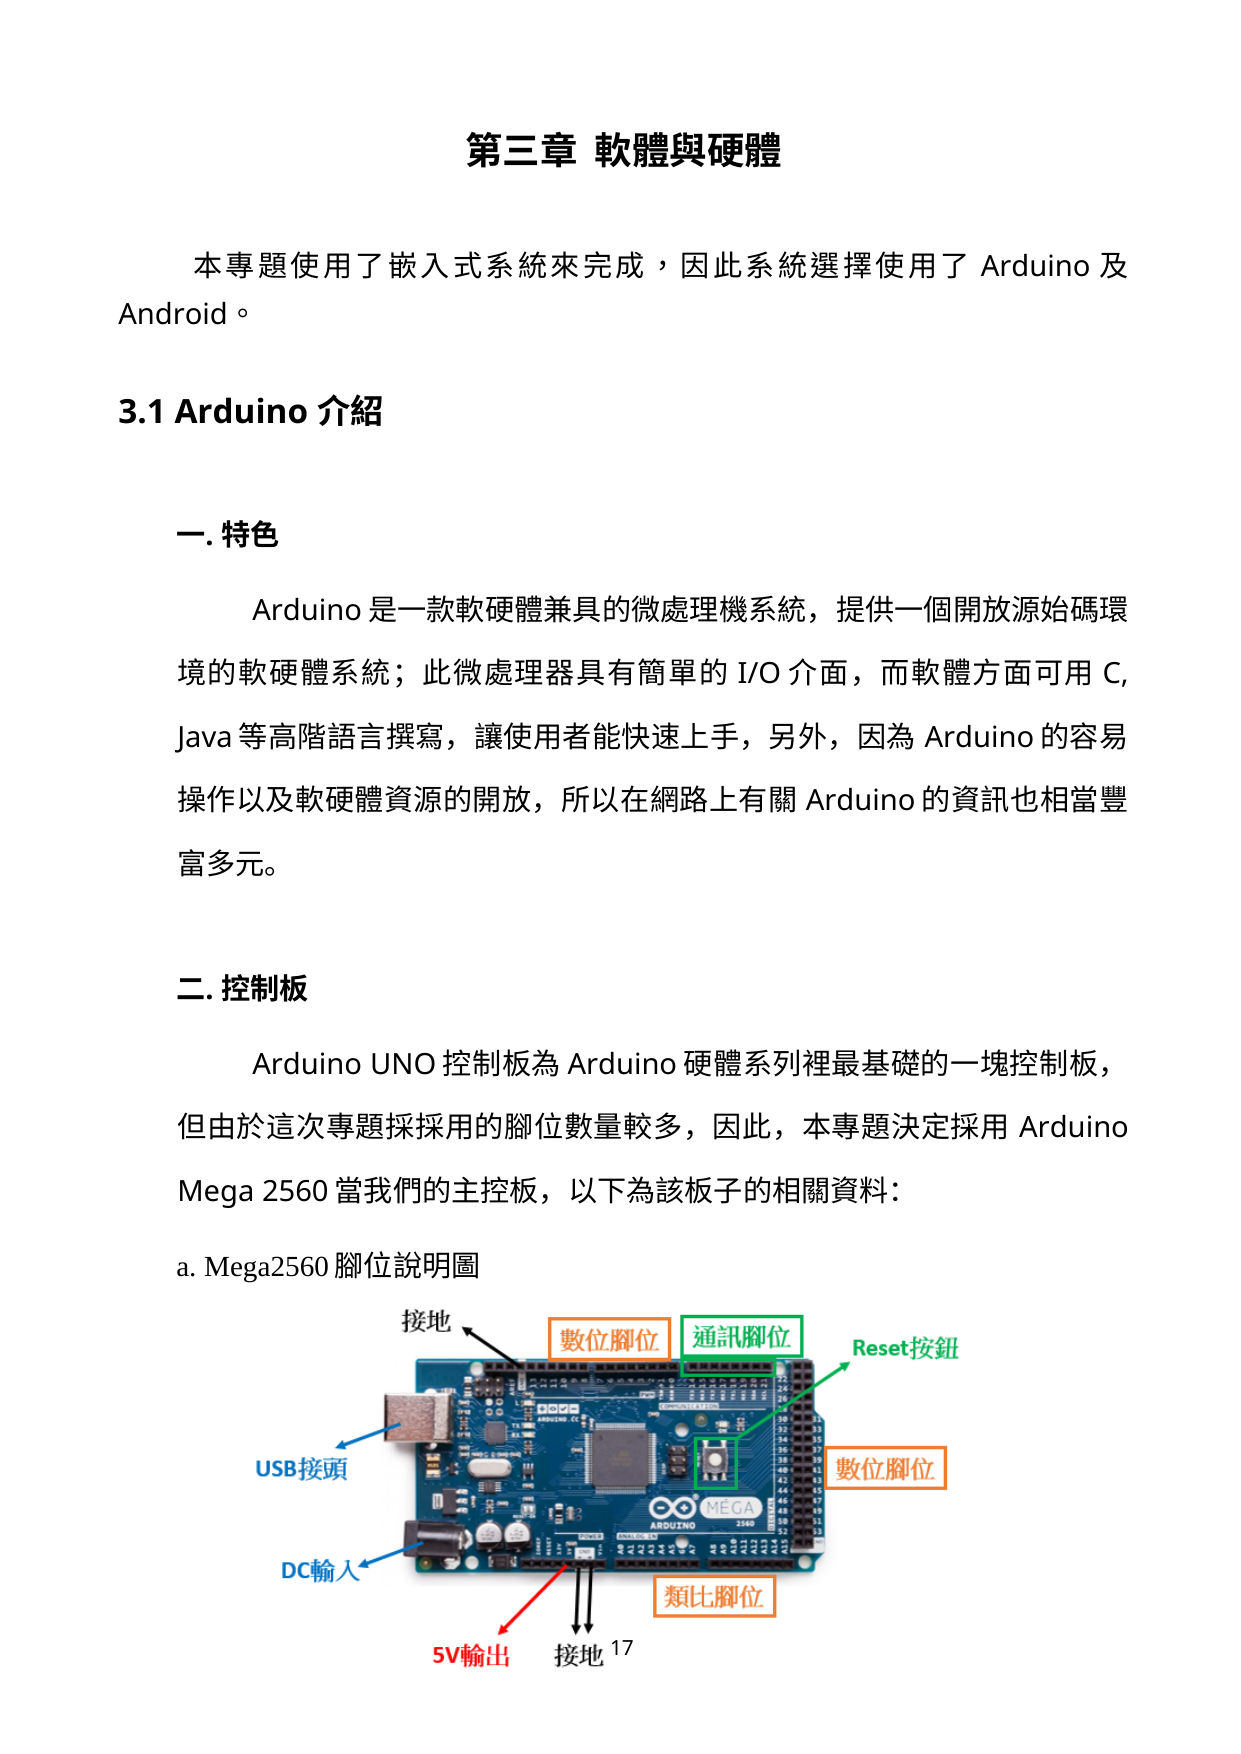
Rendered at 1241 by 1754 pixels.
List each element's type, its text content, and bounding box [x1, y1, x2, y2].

text 本專題使用了嵌入式系統來完成，因此系統選擇使用了Arduino及Android。 [118, 242, 1129, 333]
text Arduino是一款軟硬體兼具的微處理機系統，提供一個開放源始碼環境的軟硬體系統；此微處理器具有簡單的I/O介面，而軟體方面可用C, Java等高階語言撰寫，讓使用者能快速上手，另外，因為Arduino的容易操作以及軟硬體資源的開放，所以在網路上有關Arduino的資訊也相當豐富多元。 [177, 586, 1129, 882]
text 3.1 Arduino 介紹 [118, 385, 1129, 433]
text 第三章 軟體與硬體 [118, 121, 1129, 175]
text 二. 控制板 [176, 966, 1129, 1008]
text 一. 特色 [176, 511, 1129, 554]
text Arduino UNO控制板為Arduino硬體系列裡最基礎的一塊控制板，但由於這次專題採採用的腳位數量較多，因此，本專題決定採用Arduino Mega 2560當我們的主控板，以下為該板子的相關資料： [177, 1040, 1129, 1210]
picture [239, 1286, 992, 1707]
text a. Mega2560腳位說明圖 [176, 1242, 1129, 1284]
